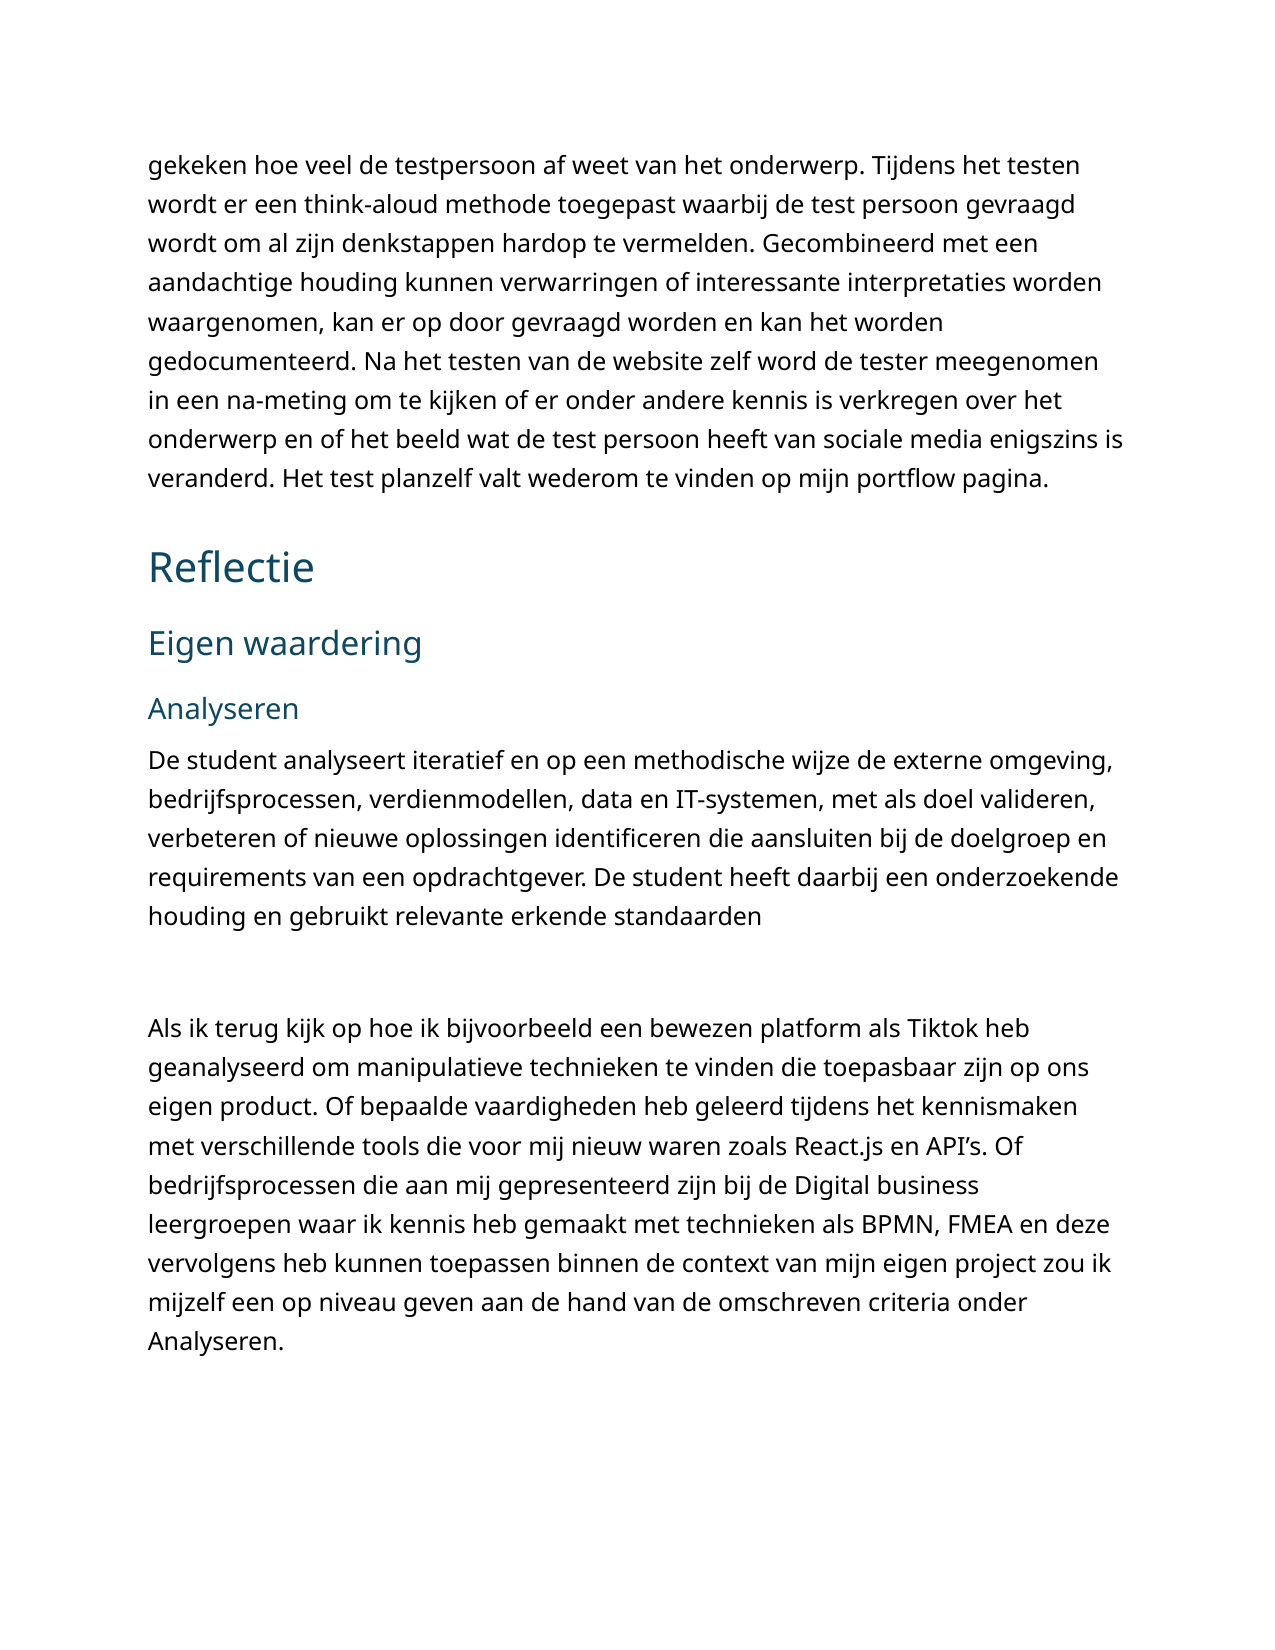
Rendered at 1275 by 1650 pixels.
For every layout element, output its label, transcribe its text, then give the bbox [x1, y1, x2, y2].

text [148, 148, 1127, 495]
subtitle Analyseren [148, 688, 1127, 728]
subtitle Reflectie [148, 538, 1127, 594]
text Als ik terug kijk op hoe ik bijvoorbeeld een bewezen platform als Tiktok heb geanalyseerd om manipulatieve technieken te vinden die toepasbaar zijn op ons eigen product. Of bepaalde vaardigheden heb geleerd tijdens het kennismaken met verschillende tools die voor mij nieuw waren zoals React.js en API’s. Of bedrijfsprocessen die aan mij gepresenteerd zijn bij de Digital business leergroepen waar ik kennis heb gemaakt met technieken als BPMN, FMEA en deze vervolgens heb kunnen toepassen binnen de context van mijn eigen project zou ik mijzelf een op niveau geven aan de hand van de omschreven criteria onder Analyseren. [148, 1011, 1127, 1358]
subtitle Eigen waardering [148, 619, 1127, 665]
text De student analyseert iteratief en op een methodische wijze de externe omgeving, bedrijfsprocessen, verdienmodellen, data en IT-systemen, met als doel valideren, verbeteren of nieuwe oplossingen identificeren die aansluiten bij de doelgroep en requirements van een opdrachtgever. De student heeft daarbij een onderzoekende houding en gebruikt relevante erkende standaarden [148, 742, 1127, 933]
